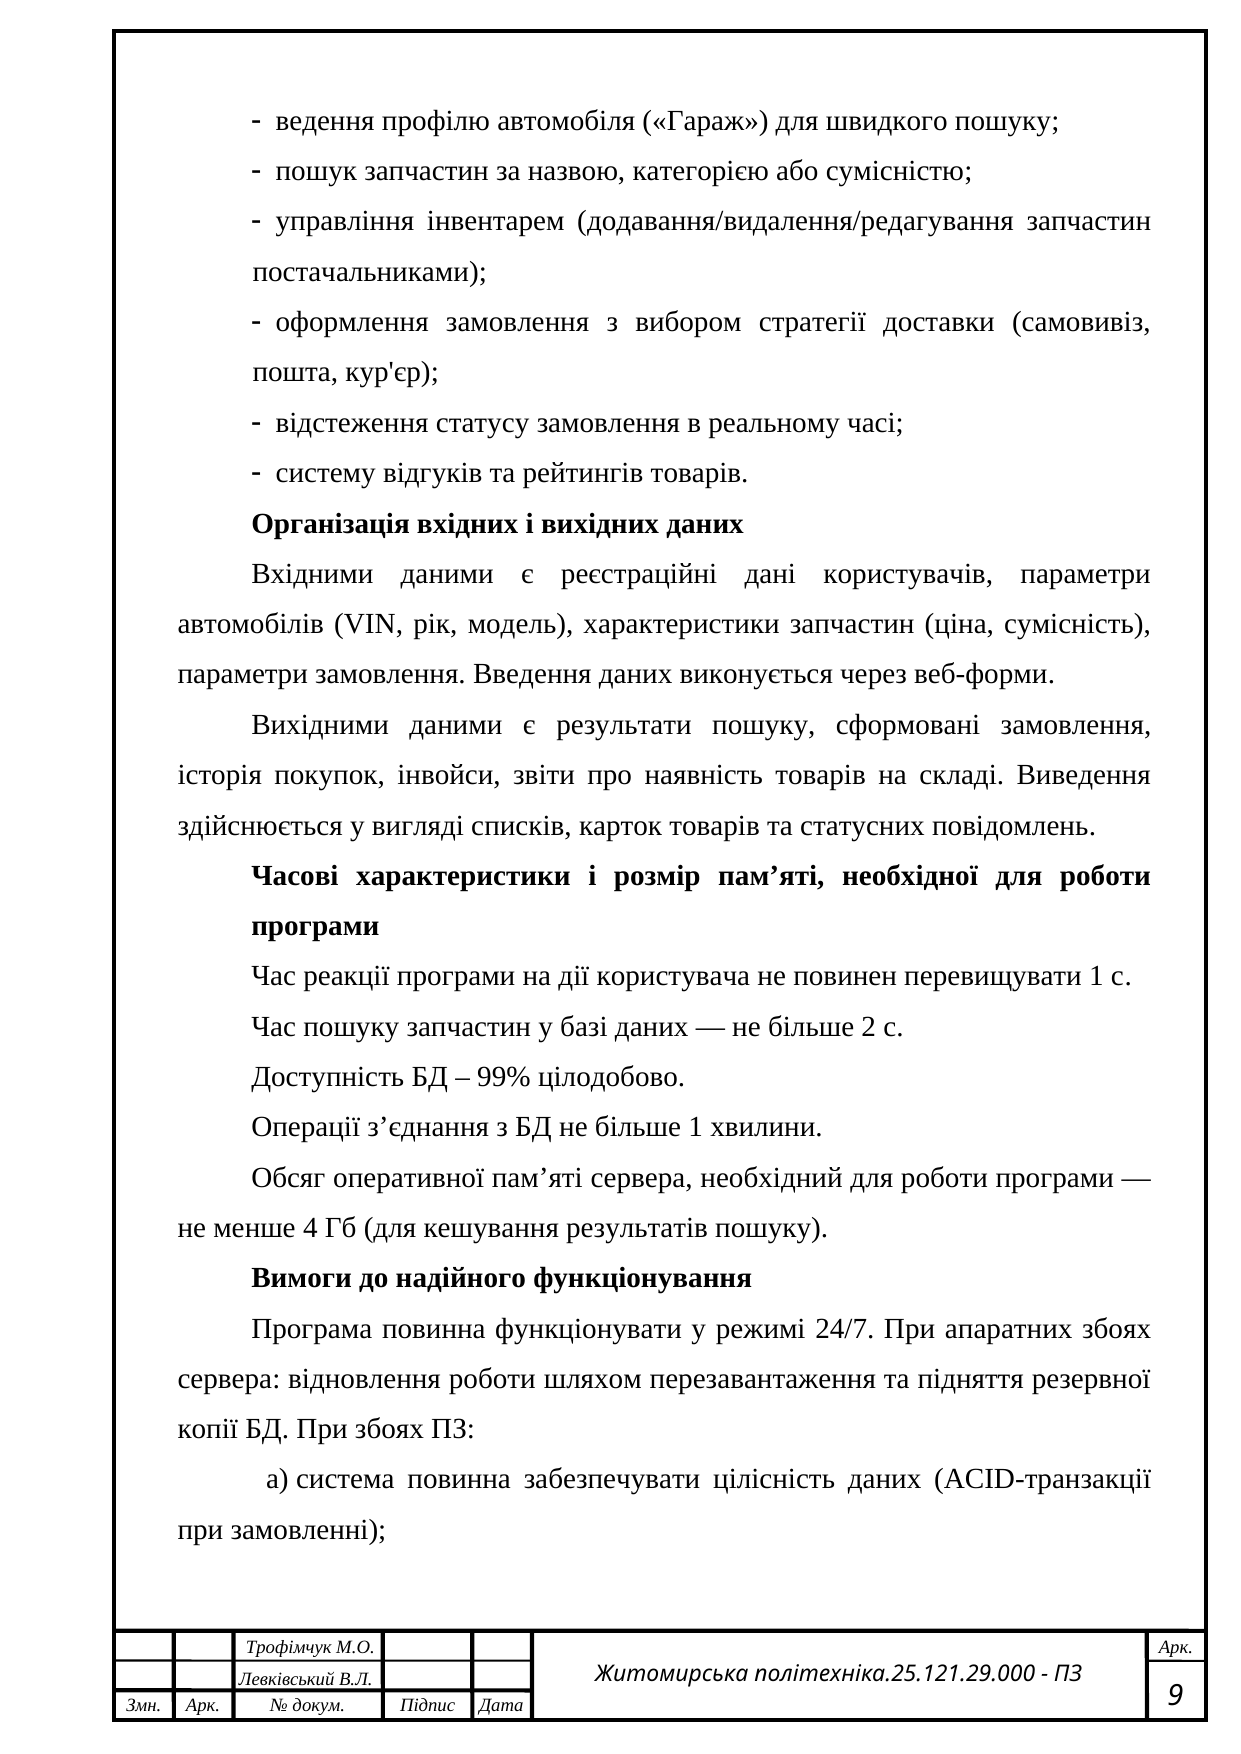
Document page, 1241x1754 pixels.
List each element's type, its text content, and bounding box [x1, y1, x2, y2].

text Обсяг оперативної пам’яті сервера, необхідний для роботи програми — не менше 4 Гб (для кешування результатів пошуку). [177, 1160, 1152, 1244]
list система повинна забезпечувати цілісність даних (ACID-транзакції при замовленні); [177, 1462, 1152, 1546]
list систему відгуків та рейтингів товарів. [251, 455, 1152, 489]
list Часові характеристики і розмір пам’яті, необхідної для роботи програми [251, 858, 1152, 942]
list управління інвентарем (додавання/видалення/редагування запчастин постачальниками); [251, 203, 1152, 287]
list пошук запчастин за назвою, категорією або сумісністю; [251, 153, 1152, 187]
list оформлення замовлення з вибором стратегії доставки (самовивіз, пошта, кур'єр); [251, 304, 1152, 388]
text Програма повинна функціонувати у режимі 24/7. При апаратних збоях сервера: відновлення роботи шляхом перезавантаження та підняття резервної копії БД. При збоях ПЗ: [177, 1311, 1152, 1445]
list Організація вхідних і вихідних даних [251, 506, 1152, 539]
text Вихідними даними є результати пошуку, сформовані замовлення, історія покупок, інвойси, звіти про наявність товарів на складі. Виведення здійснюється у вигляді списків, карток товарів та статусних повідомлень. [177, 707, 1152, 841]
text Час реакції програми на дії користувача не повинен перевищувати 1 с. [177, 958, 1152, 992]
text Вхідними даними є реєстраційні дані користувачів, параметри автомобілів (VIN, рік, модель), характеристики запчастин (ціна, сумісність), параметри замовлення. Введення даних виконується через веб-форми. [177, 556, 1152, 690]
text Операції з’єднання з БД не більше 1 хвилини. [177, 1109, 1152, 1143]
list Вимоги до надійного функціонування [251, 1260, 1152, 1294]
list ведення профілю автомобіля («Гараж») для швидкого пошуку; [251, 103, 1152, 136]
text Доступність БД – 99% цілодобово. [177, 1059, 1152, 1093]
list відстеження статусу замовлення в реальному часі; [251, 405, 1152, 438]
text Час пошуку запчастин у базі даних — не більше 2 с. [177, 1009, 1152, 1042]
